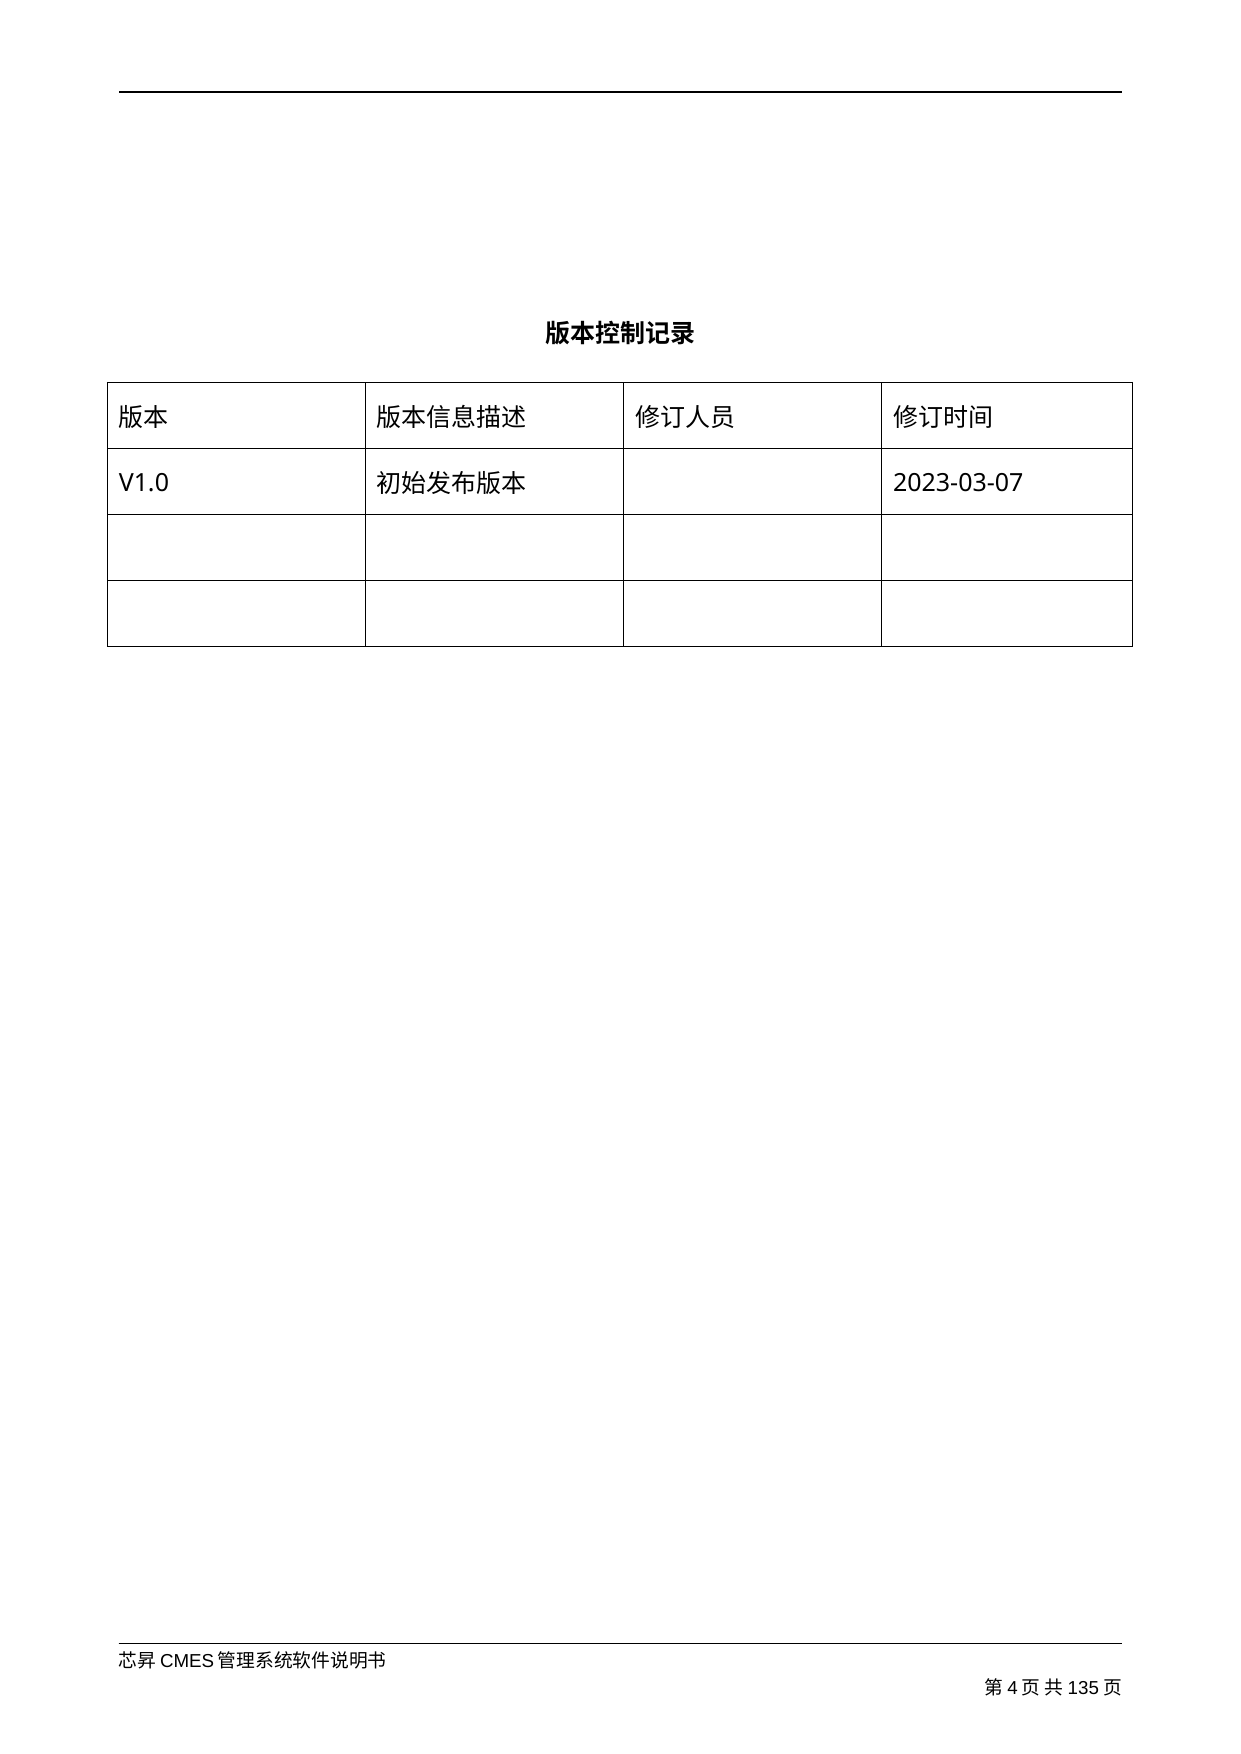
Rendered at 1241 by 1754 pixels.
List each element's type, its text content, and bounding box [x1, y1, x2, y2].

table_cell [624, 515, 881, 580]
table_header 版本信息描述 [366, 383, 623, 448]
table_cell 初始发布版本 [366, 449, 623, 514]
table_header 版本 [108, 383, 365, 448]
table_cell V1.0 [108, 449, 365, 514]
table_cell 2023-03-07 [882, 449, 1132, 514]
table_cell [882, 581, 1132, 646]
table_cell [366, 581, 623, 646]
table_cell [882, 515, 1132, 580]
table_header 修订时间 [882, 383, 1132, 448]
table_header 修订人员 [624, 383, 881, 448]
text 版本控制记录 [118, 299, 1122, 364]
table_cell [624, 581, 881, 646]
table_cell [108, 515, 365, 580]
table_cell [108, 581, 365, 646]
table_cell [366, 515, 623, 580]
table_cell [624, 449, 881, 514]
